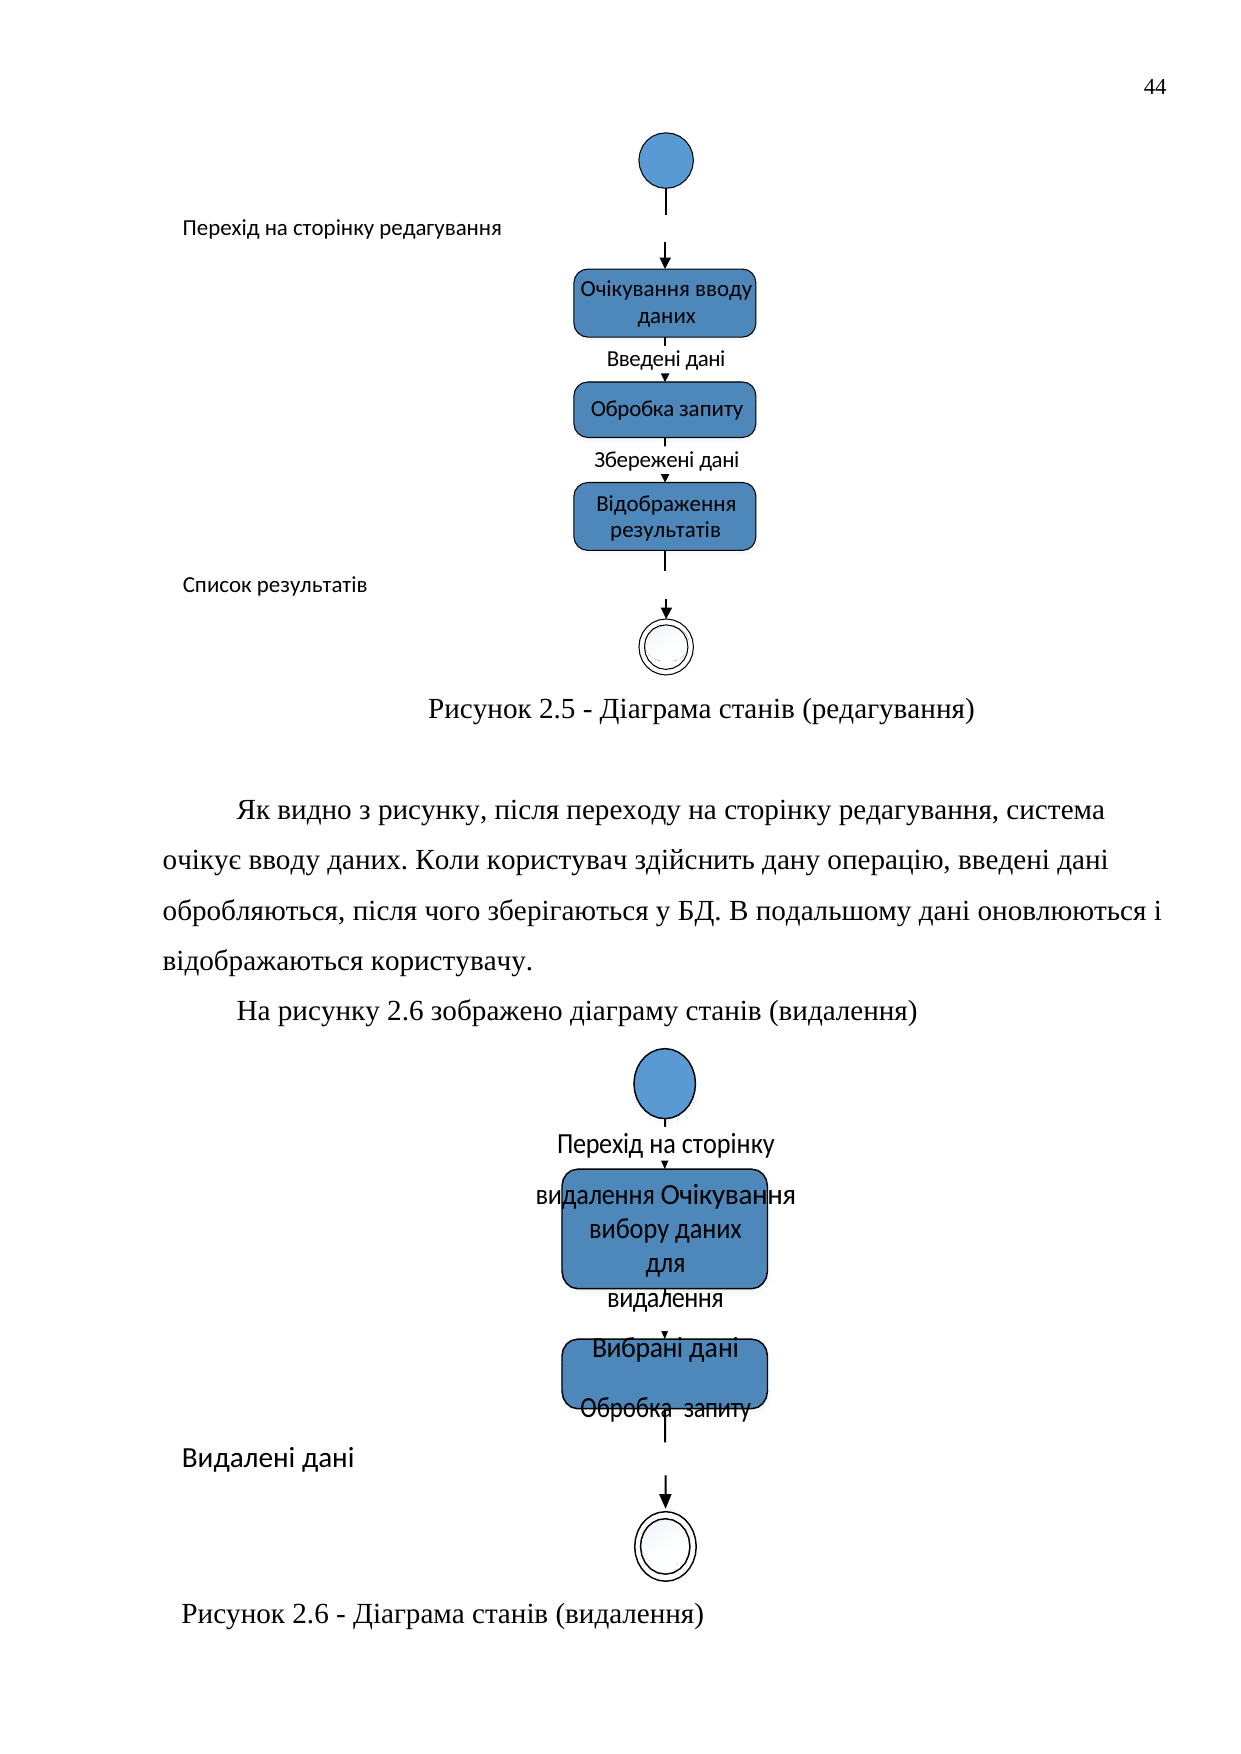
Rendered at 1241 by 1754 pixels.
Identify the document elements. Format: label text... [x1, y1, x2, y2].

picture [572, 484, 664, 557]
picture [646, 626, 687, 661]
text Перехід на сторінку редагування [182, 217, 1148, 241]
picture [746, 1341, 773, 1416]
picture [667, 1052, 701, 1126]
picture [560, 1341, 584, 1416]
picture [666, 271, 761, 343]
picture [640, 1519, 656, 1538]
picture [675, 1519, 691, 1541]
picture [667, 135, 698, 194]
picture [762, 1171, 773, 1196]
picture [666, 484, 761, 557]
picture [572, 271, 664, 343]
picture [572, 384, 664, 444]
picture [631, 1052, 664, 1126]
picture [642, 1520, 689, 1565]
picture [560, 1171, 664, 1296]
text Видалені дані [182, 1044, 1148, 1474]
picture [644, 625, 657, 639]
text Як видно з рисунку, після переходу на сторінку редагування, система очікує вводу даних. Коли користувач здійснить дану операцію, введені дані обробляються, після чого зберігаються у БД. В подальшому дані оновлюються і відображаються користувачу. [162, 792, 1167, 976]
text На рисунку 2.6 зображено діаграму станів (видалення) [236, 993, 1221, 1027]
text Рисунок 2.5 - Діаграма станів (редагування) [428, 691, 1221, 724]
picture [685, 650, 689, 661]
picture [640, 1556, 645, 1565]
picture [667, 1198, 773, 1296]
picture [583, 1410, 593, 1415]
picture [686, 1552, 691, 1565]
picture [736, 1410, 743, 1416]
text Список результатів [183, 573, 1148, 597]
text Рисунок 2.6 - Діаграма станів (видалення) [181, 1596, 1148, 1629]
picture [670, 1410, 690, 1416]
picture [675, 625, 689, 643]
picture [637, 135, 665, 194]
picture [666, 384, 761, 444]
